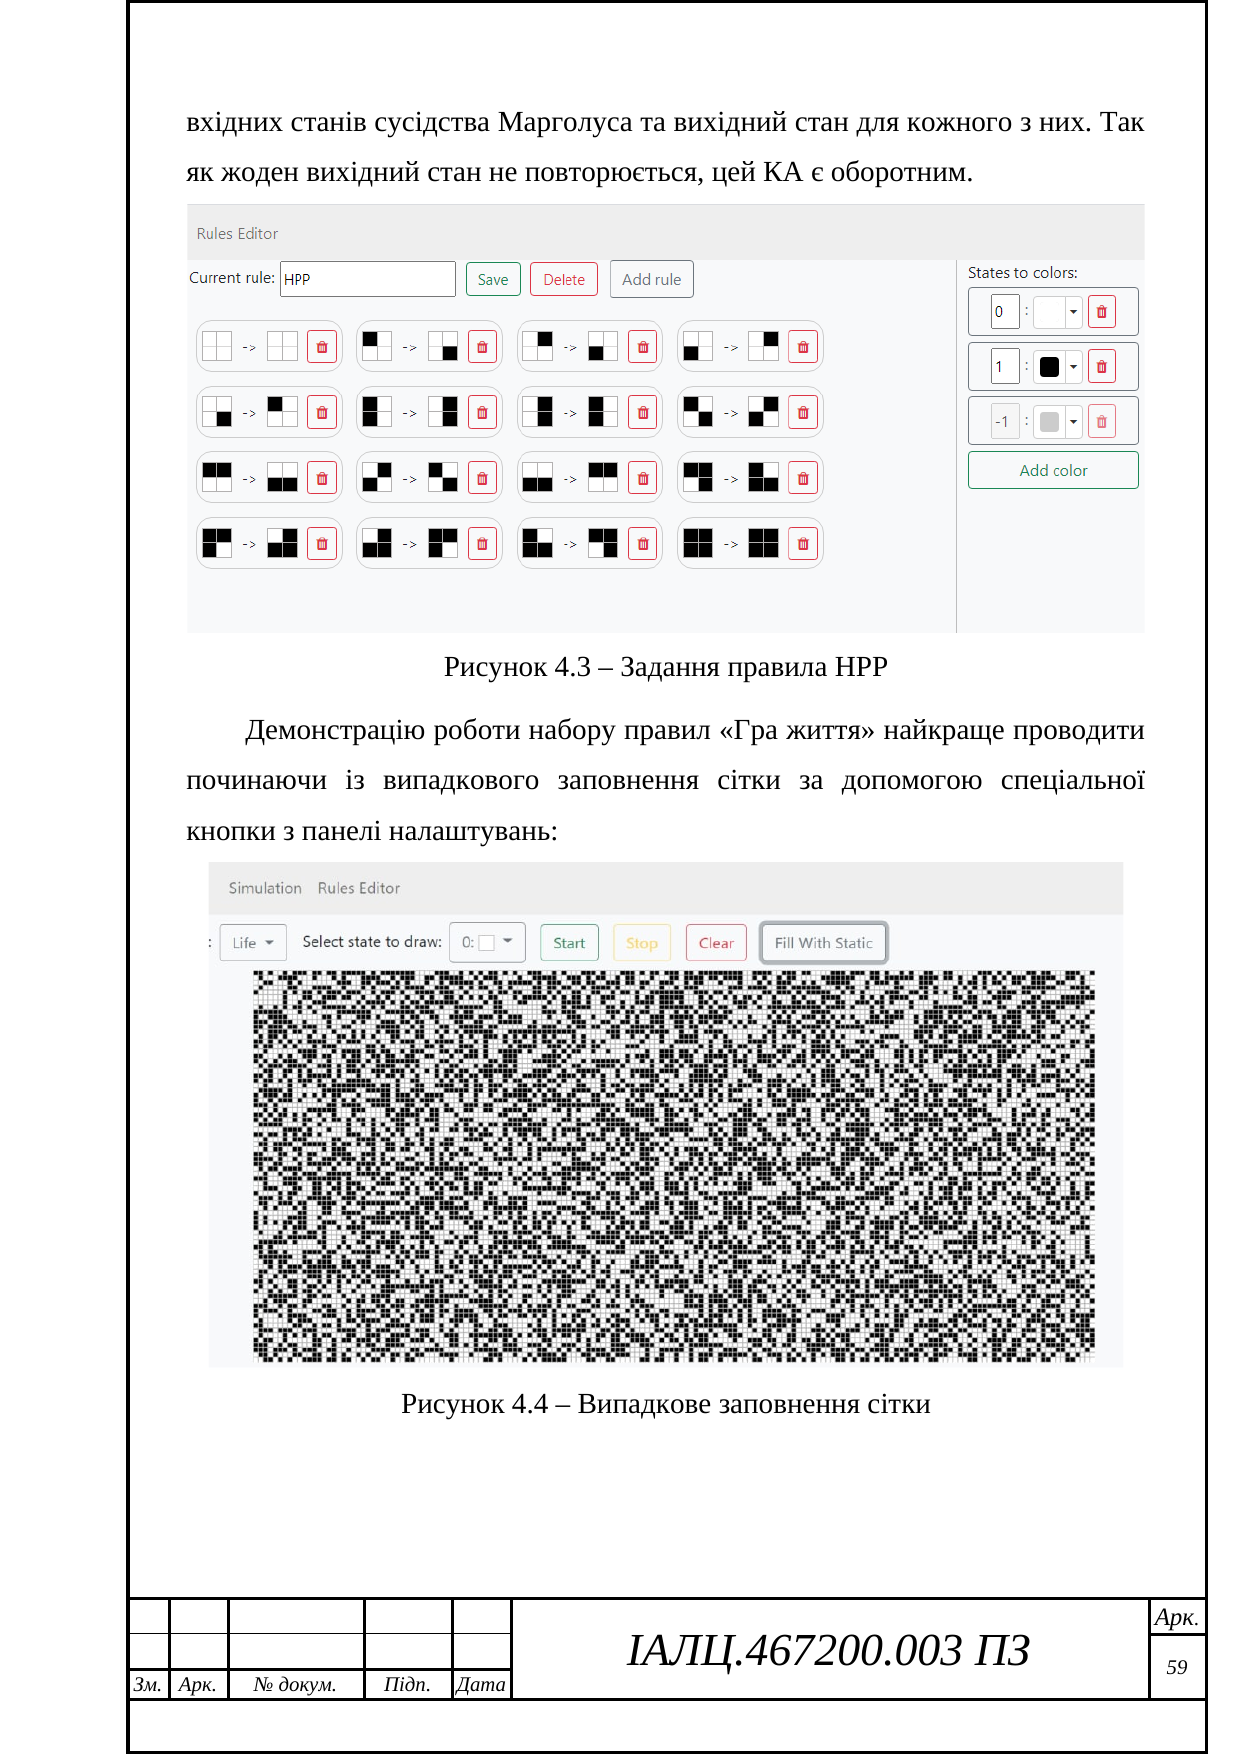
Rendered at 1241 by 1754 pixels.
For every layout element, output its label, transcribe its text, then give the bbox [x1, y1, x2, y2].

text Демонстрацію роботи набору правил «Гра життя» найкраще проводити починаючи із випадкового заповнення сітки за допомогою спеціальної кнопки з панелі налаштувань: [186, 712, 1146, 846]
subtitle Рисунок 4.4 – Випадкове заповнення сітки [186, 1386, 1146, 1420]
subtitle Рисунок 4.3 – Задання правила HPP [186, 649, 1146, 683]
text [186, 104, 1146, 187]
picture [187, 204, 1145, 633]
picture [208, 862, 1124, 1370]
